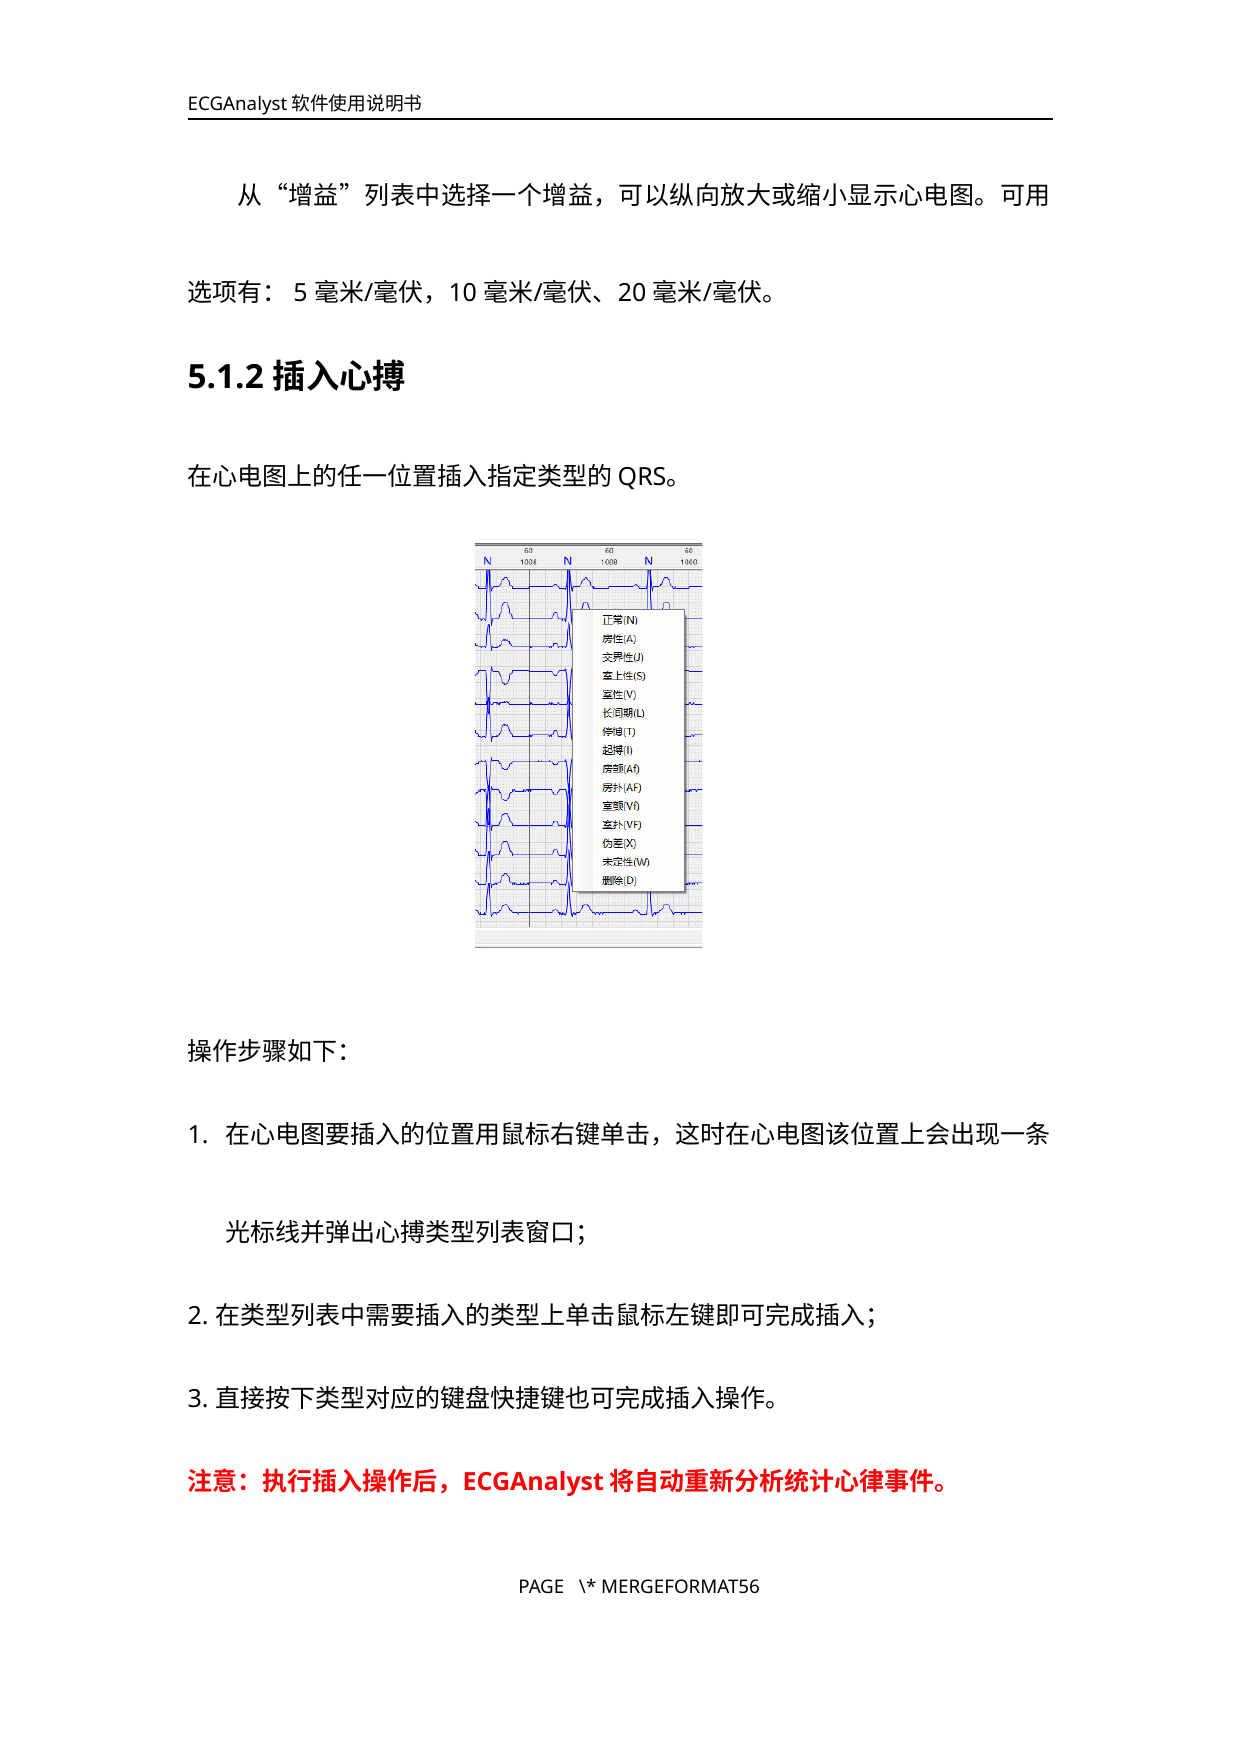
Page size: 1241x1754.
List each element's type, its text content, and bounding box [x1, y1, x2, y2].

subtitle 5.1.2 插入心搏 [187, 342, 1053, 407]
text 操作步骤如下： [187, 1017, 1053, 1082]
text 3. 直接按下类型对应的键盘快捷键也可完成插入操作。 [187, 1364, 1053, 1429]
text 2. 在类型列表中需要插入的类型上单击鼠标左键即可完成插入； [187, 1281, 1053, 1346]
text 在心电图上的任一位置插入指定类型的QRS。 [187, 442, 1053, 507]
picture [474, 543, 703, 948]
text 从“增益”列表中选择一个增益，可以纵向放大或缩小显示心电图。可用选项有： 5 毫米/毫伏，10 毫米/毫伏、20 毫米/毫伏。 [187, 161, 1053, 323]
list 在心电图要插入的位置用鼠标右键单击，这时在心电图该位置上会出现一条光标线并弹出心搏类型列表窗口； [187, 1100, 1053, 1263]
text 注意：执行插入操作后，ECGAnalyst将自动重新分析统计心律事件。 [187, 1447, 1053, 1512]
